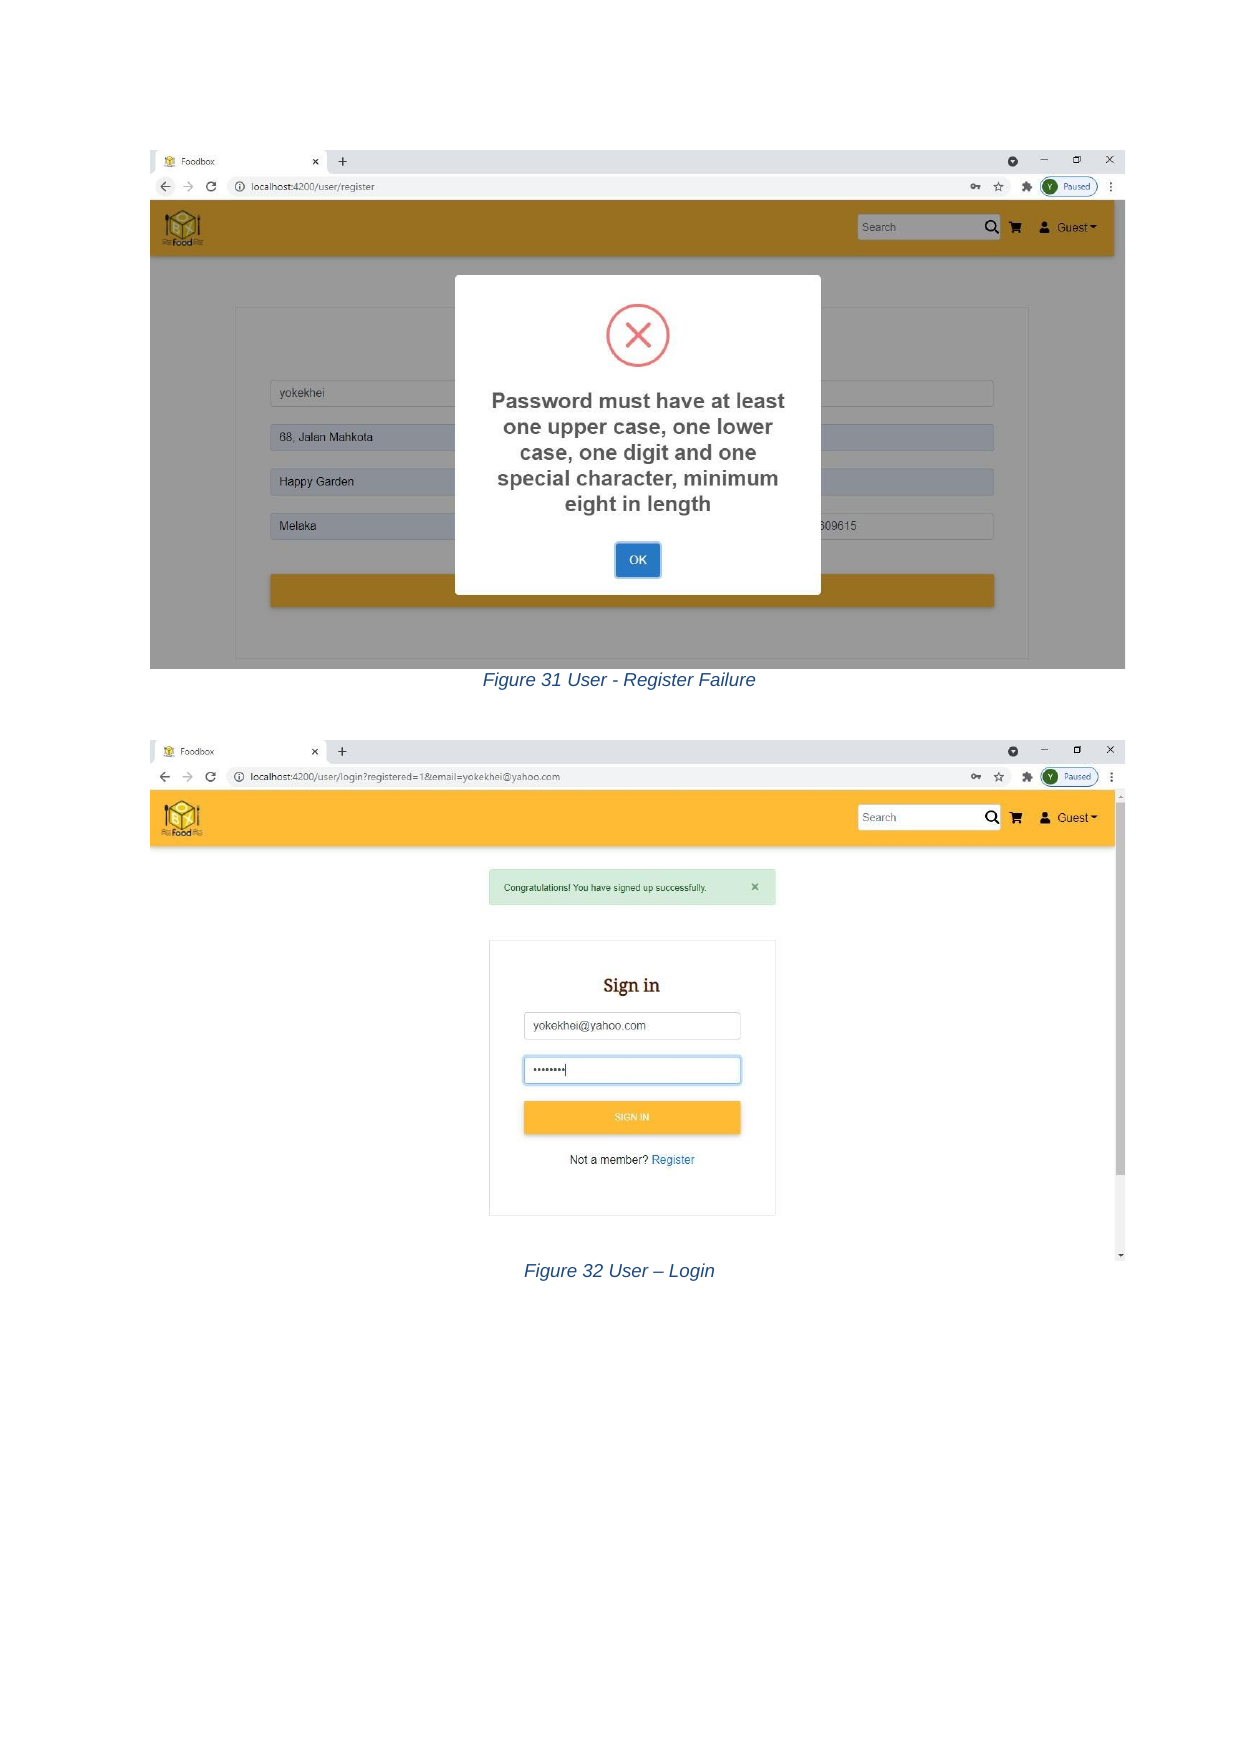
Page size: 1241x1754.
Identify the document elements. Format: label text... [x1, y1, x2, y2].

text Figure 32 User – Login [150, 1261, 1090, 1282]
text Figure 31 User - Register Failure [150, 669, 1090, 690]
picture [150, 740, 1125, 1261]
picture [150, 150, 1125, 669]
